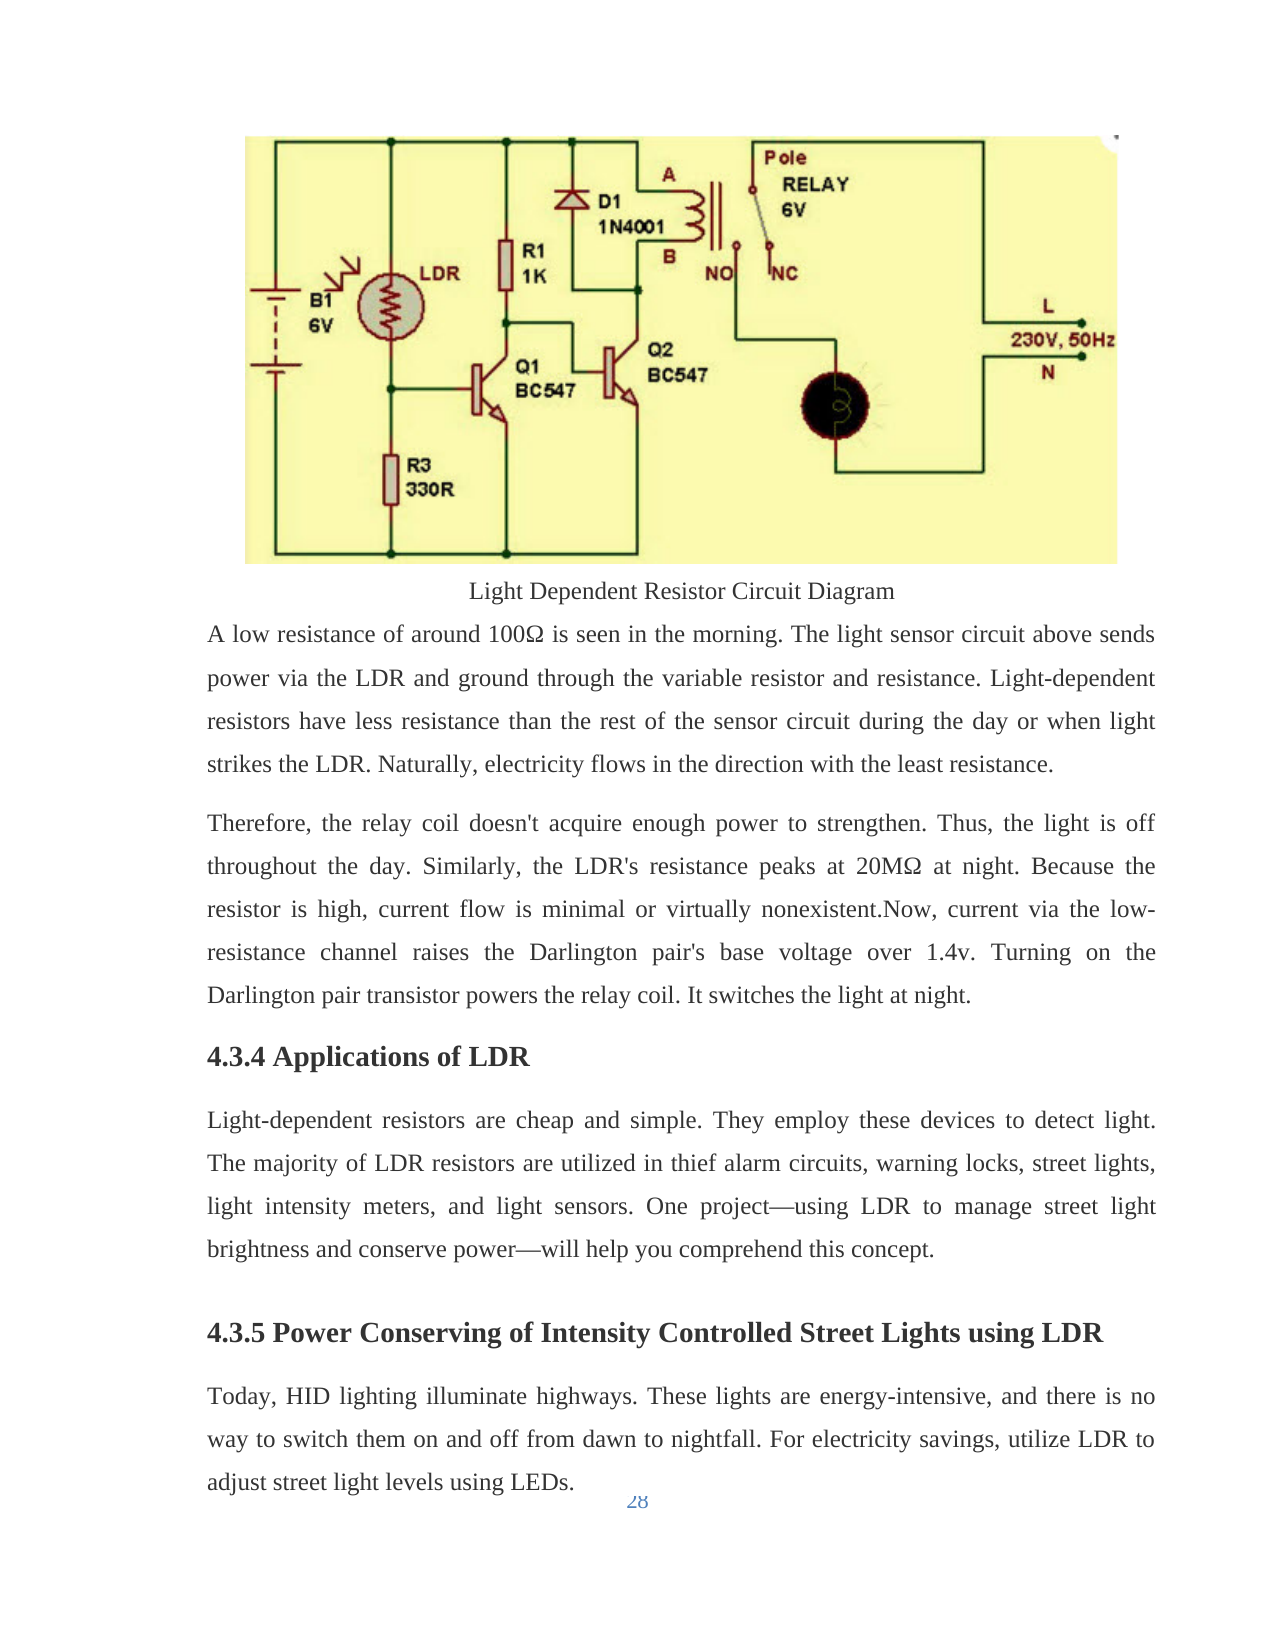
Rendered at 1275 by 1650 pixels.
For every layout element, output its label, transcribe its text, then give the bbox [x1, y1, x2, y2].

text 4.3.5 Power Conserving of Intensity Controlled Street Lights using LDR [207, 1315, 1157, 1348]
text Light Dependent Resistor Circuit Diagram [207, 576, 1157, 605]
text Light-dependent resistors are cheap and simple. They employ these devices to detect light. The majority of LDR resistors are utilized in thief alarm circuits, warning locks, street lights, light intensity meters, and light sensors. One project—using LDR to manage street light brightness and conserve power—will help you comprehend this concept. [207, 1105, 1157, 1263]
text Therefore, the relay coil doesn't acquire enough power to strengthen. Thus, the light is off throughout the day. Similarly, the LDR's resistance peaks at 20MΩ at night. Because the resistor is high, current flow is minimal or virtually nonexistent.Now, current via the low-resistance channel raises the Darlington pair's base voltage over 1.4v. Turning on the Darlington pair transistor powers the relay coil. It switches the light at night. [207, 808, 1157, 1009]
text 4.3.4 Applications of LDR [207, 1039, 1157, 1072]
picture [245, 135, 1119, 564]
text A low resistance of around 100Ω is seen in the morning. The light sensor circuit above sends power via the LDR and ground through the variable resistor and resistance. Light-dependent resistors have less resistance than the rest of the sensor circuit during the day or when light strikes the LDR. Naturally, electricity flows in the direction with the least resistance. [207, 619, 1157, 778]
text Today, HID lighting illuminate highways. These lights are energy-intensive, and there is no way to switch them on and off from dawn to nightfall. For electricity savings, utilize LDR to adjust street light levels using LEDs. [207, 1381, 1157, 1496]
